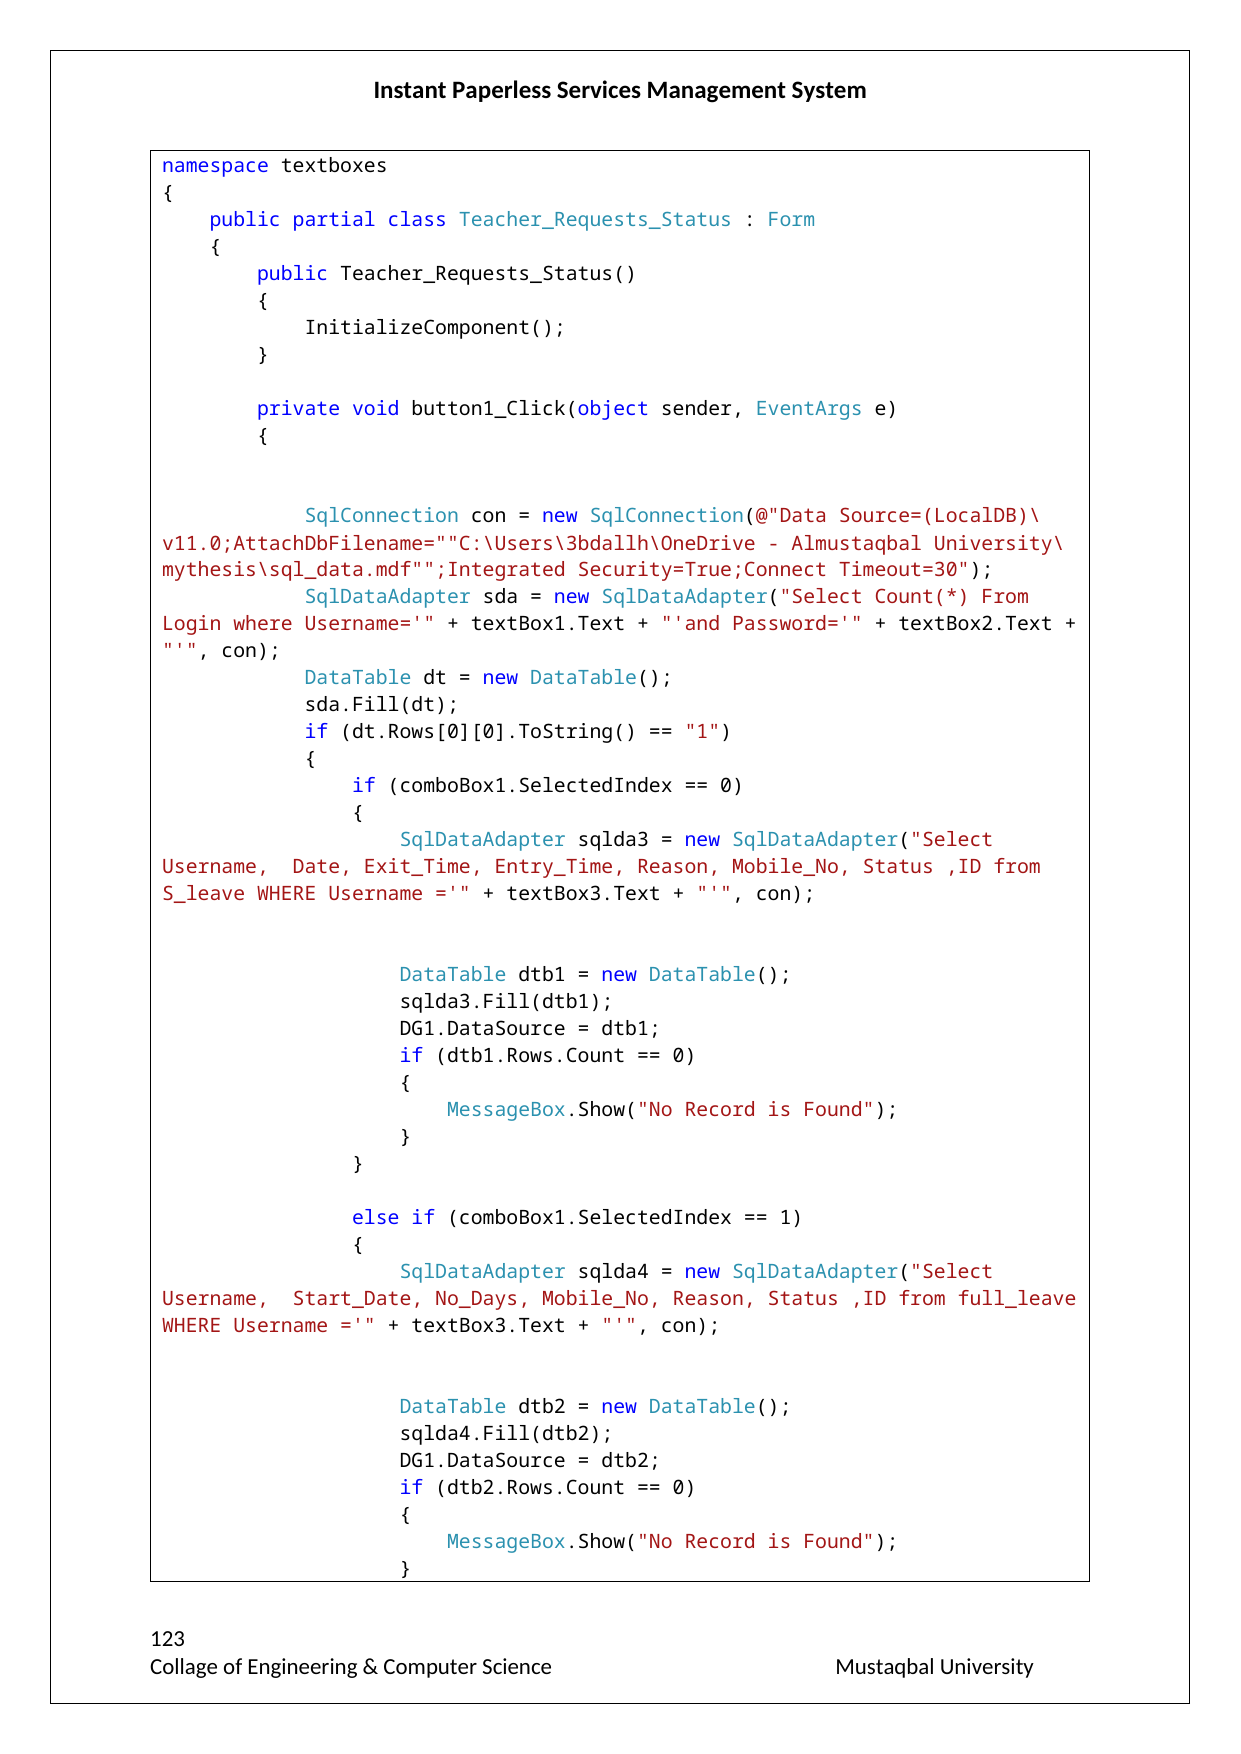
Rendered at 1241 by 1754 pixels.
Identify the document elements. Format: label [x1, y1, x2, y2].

table_header [151, 151, 1089, 1581]
